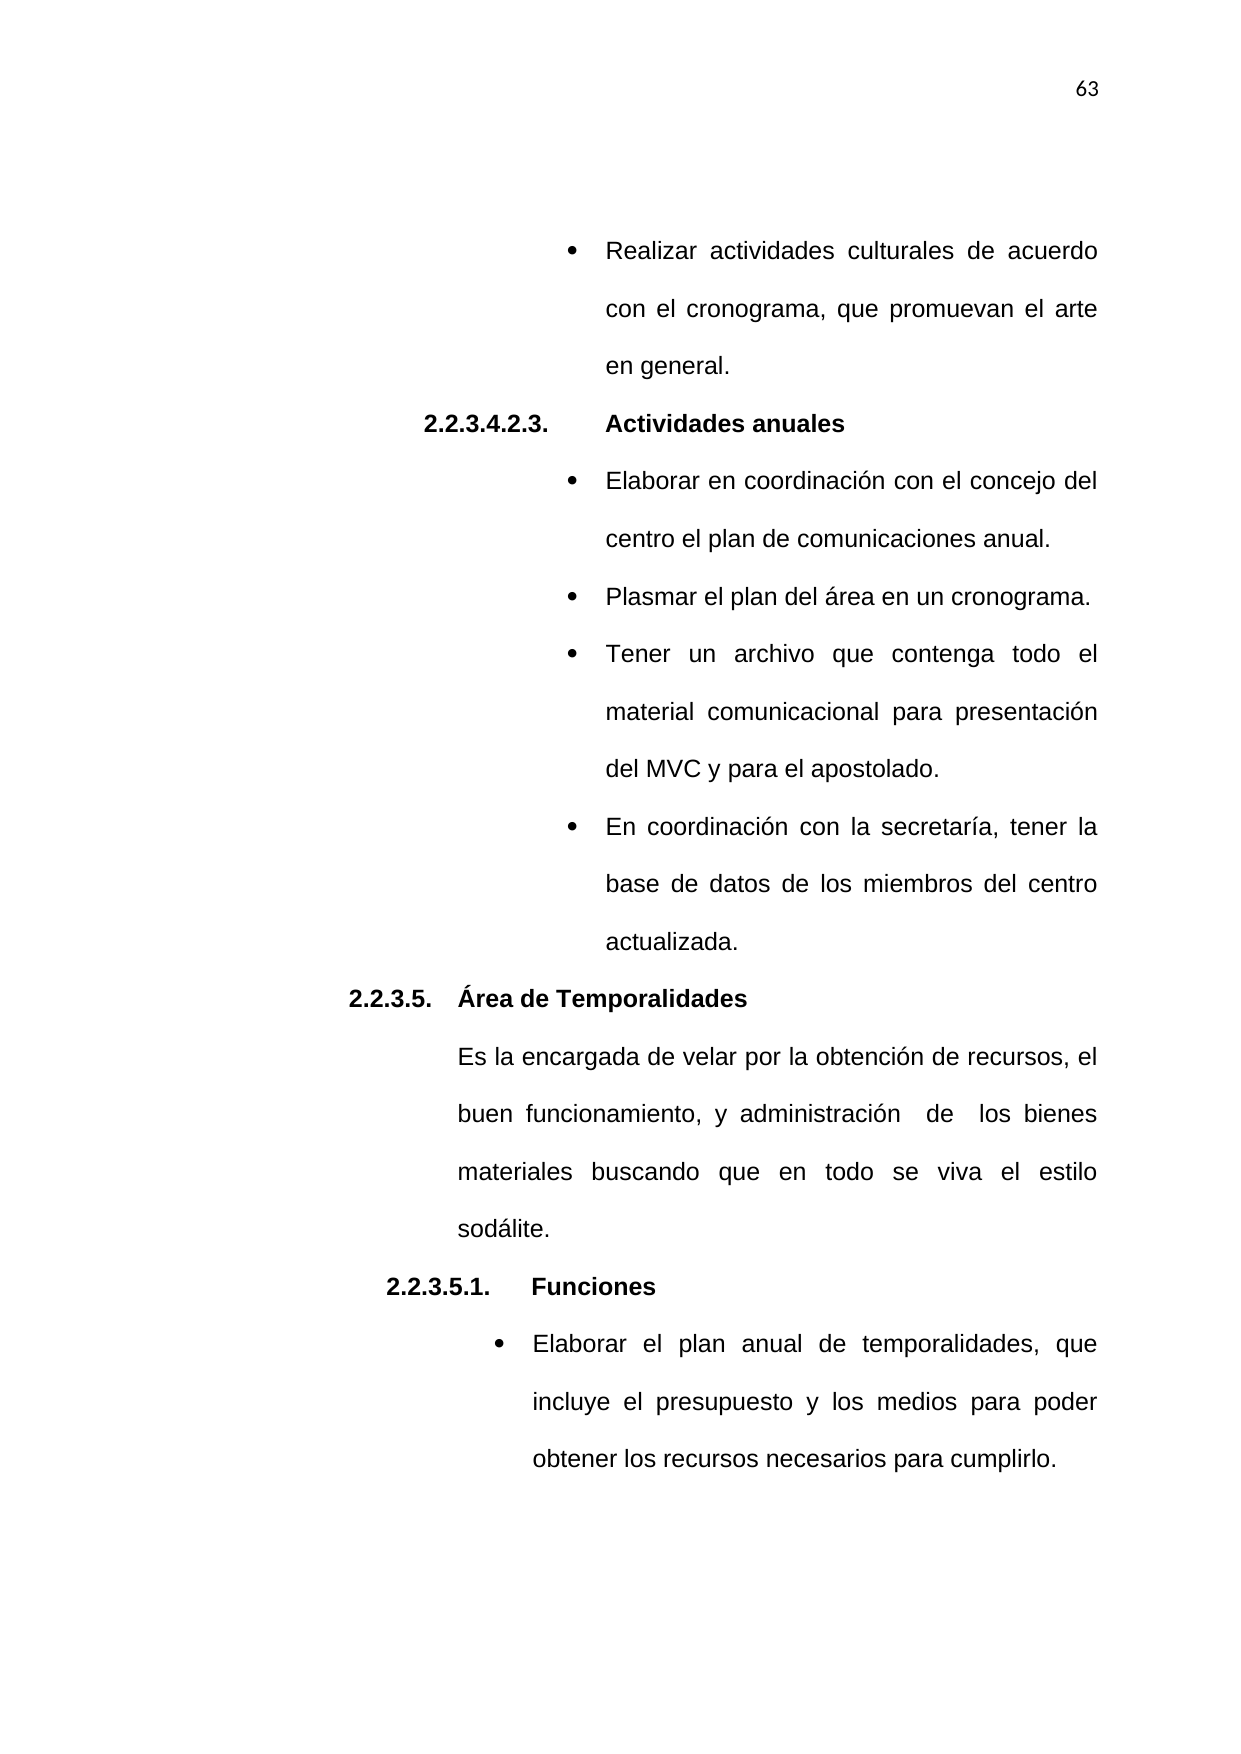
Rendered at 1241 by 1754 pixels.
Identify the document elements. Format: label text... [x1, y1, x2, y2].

list Plasmar el plan del área en un cronograma. [568, 581, 1098, 610]
list Área de Temporalidades [349, 984, 1098, 1013]
list Es la encargada de velar por la obtención de recursos, el buen funcionamiento, y administración de los bienes materiales buscando que en todo se viva el estilo sodálite. [457, 1042, 1098, 1243]
list Actividades anuales [424, 409, 1098, 438]
list Funciones [386, 1272, 1098, 1301]
list Realizar actividades culturales de acuerdo con el cronograma, que promuevan el arte en general. [568, 236, 1098, 380]
list Tener un archivo que contenga todo el material comunicacional para presentación del MVC y para el apostolado. [568, 639, 1098, 783]
list Elaborar en coordinación con el concejo del centro el plan de comunicaciones anual. [568, 466, 1098, 553]
list En coordinación con la secretaría, tener la base de datos de los miembros del centro actualizada. [568, 812, 1098, 956]
list Elaborar el plan anual de temporalidades, que incluye el presupuesto y los medios para poder obtener los recursos necesarios para cumplirlo. [495, 1329, 1098, 1473]
